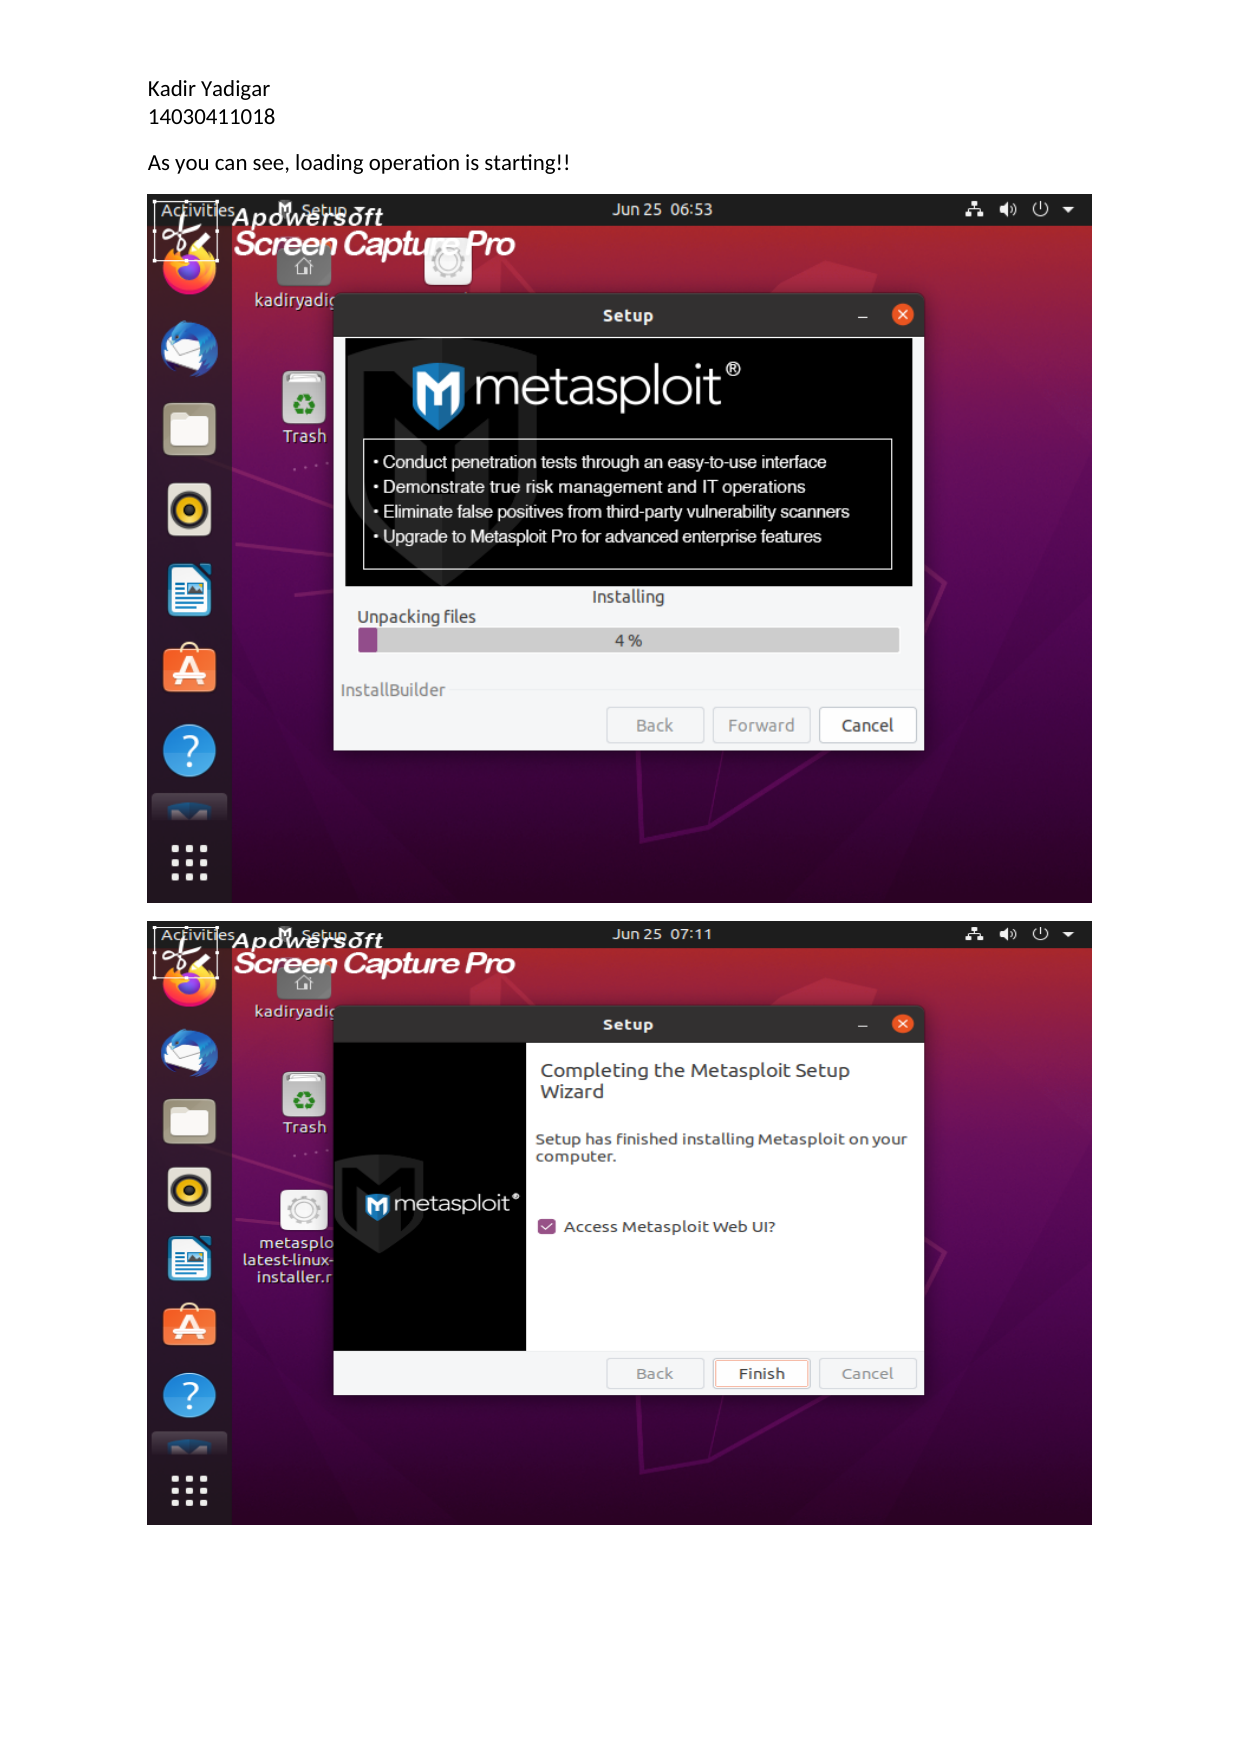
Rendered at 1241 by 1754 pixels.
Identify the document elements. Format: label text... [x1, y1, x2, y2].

picture [147, 921, 1092, 1525]
picture [147, 194, 1092, 903]
text As you can see, loading operation is starting!! [148, 148, 1093, 176]
